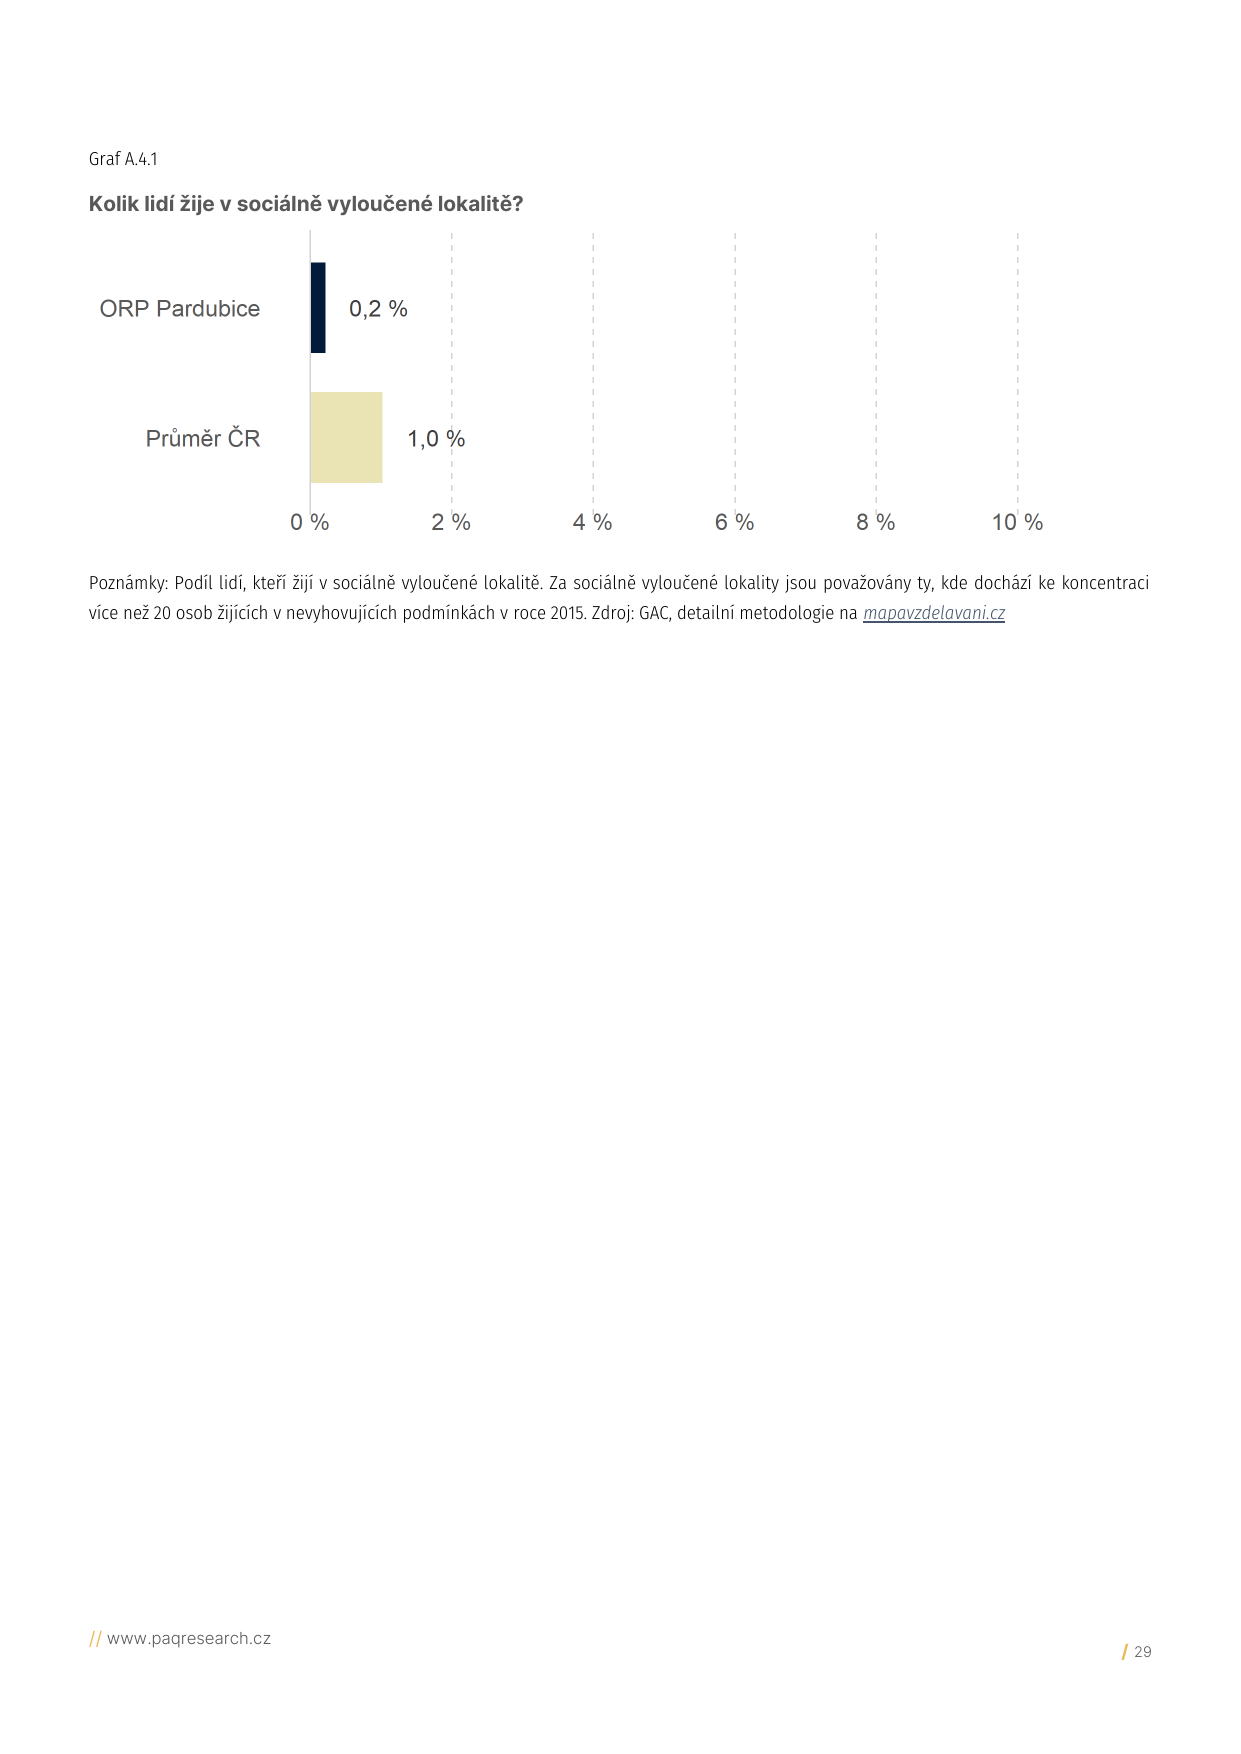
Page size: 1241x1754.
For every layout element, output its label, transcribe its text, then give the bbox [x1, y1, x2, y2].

text Kolik lidí žije v sociálně vyloučené lokalitě? [89, 186, 1152, 216]
text Poznámky: Podíl lidí, kteří žijí v sociálně vyloučené lokalitě. Za sociálně vyloučené lokality jsou považovány ty, kde dochází ke koncentraci více než 20 osob žijících v nevyhovujících podmínkách v roce 2015. Zdroj: GAC, detailní metodologie na mapavzdelavani.cz [89, 564, 1152, 625]
text Graf A.4.1 [89, 148, 1152, 170]
picture [88, 216, 1139, 548]
